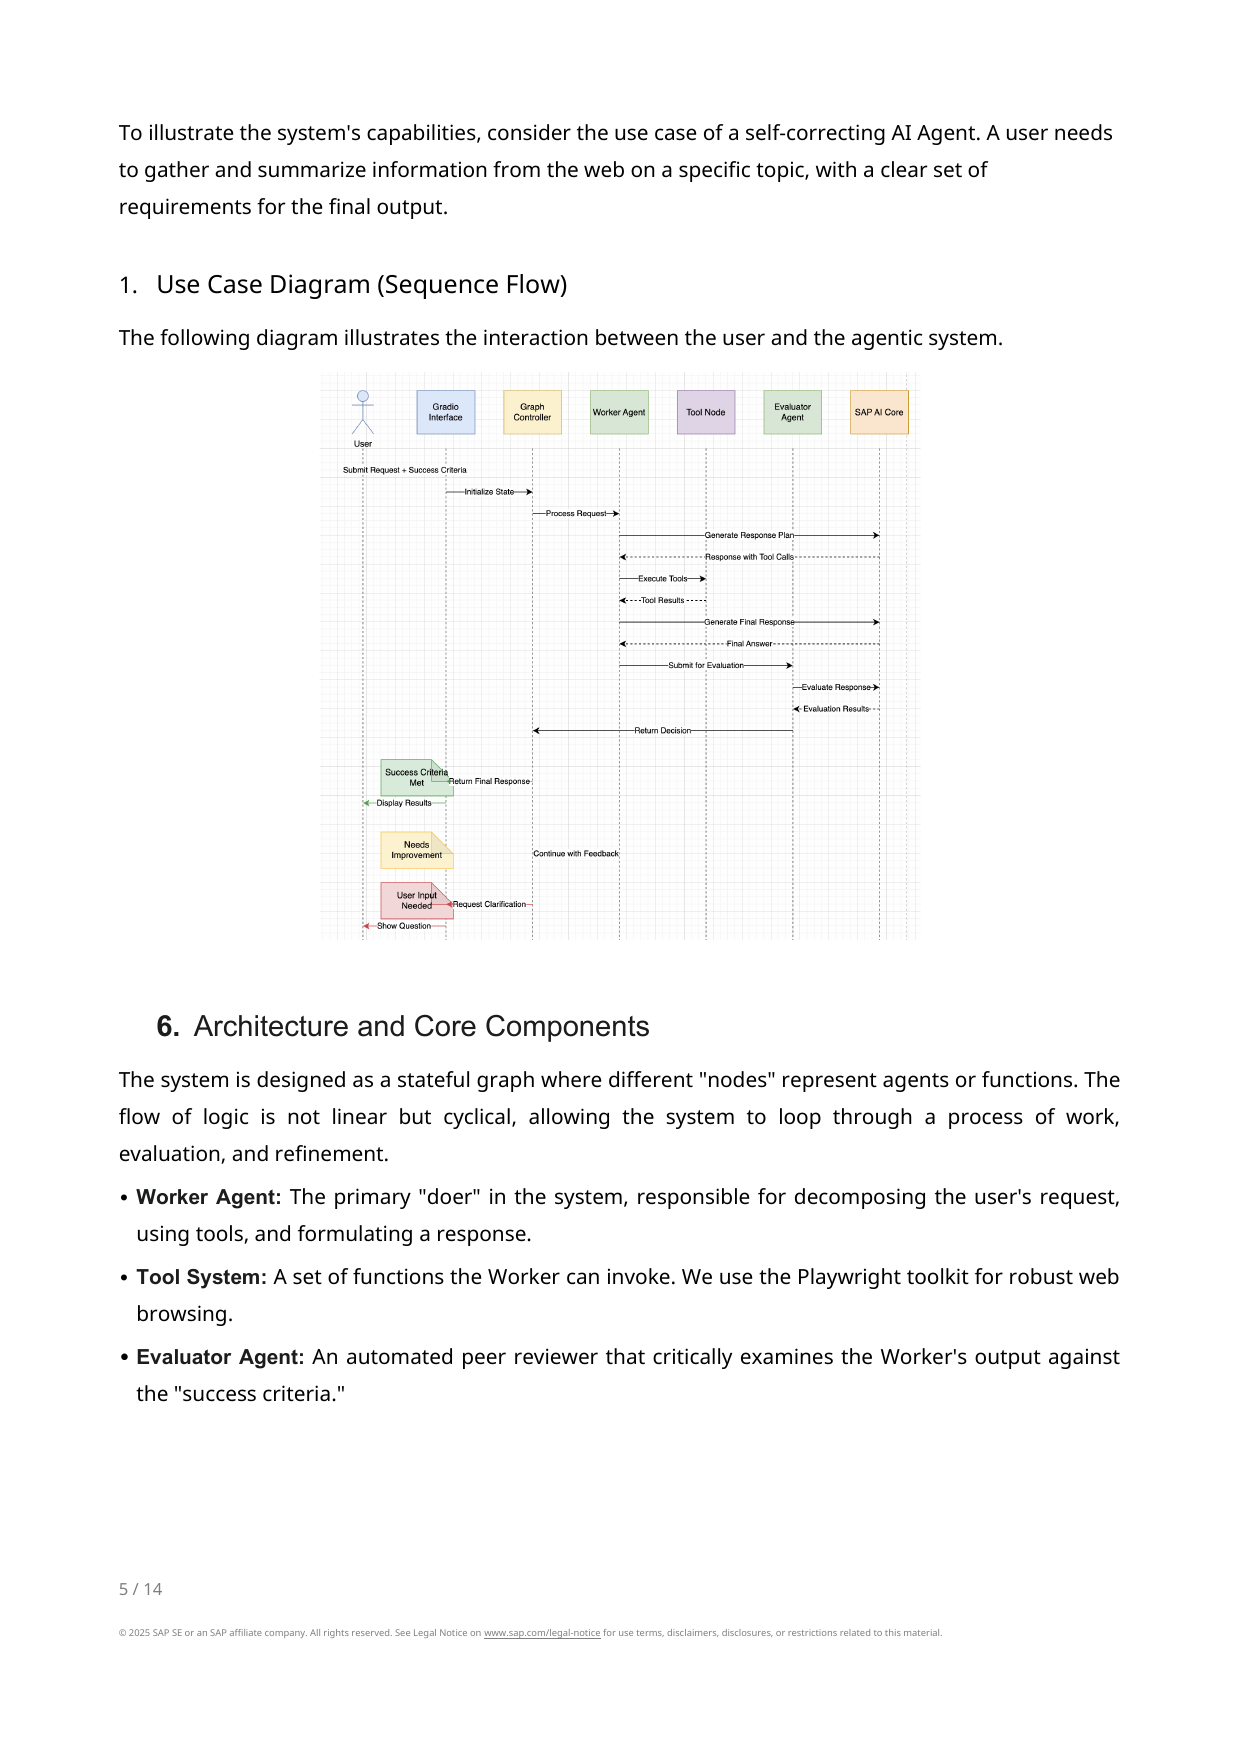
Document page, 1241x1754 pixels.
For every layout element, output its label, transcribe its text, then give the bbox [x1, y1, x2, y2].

subtitle Architecture and Core Components [156, 1009, 1122, 1043]
subtitle Use Case Diagram (Sequence Flow) [118, 267, 1122, 301]
picture [319, 372, 921, 940]
text The following diagram illustrates the interaction between the user and the agentic system. [118, 323, 1122, 352]
text Evaluator Agent: An automated peer reviewer that critically examines the Worker's output against the "success criteria." [118, 1342, 1122, 1408]
text Tool System: A set of functions the Worker can invoke. We use the Playwright toolkit for robust web browsing. [118, 1262, 1122, 1328]
text To illustrate the system's capabilities, consider the use case of a self-correcting AI Agent. A user needs to gather and summarize information from the web on a specific topic, with a clear set of requirements for the final output. [118, 118, 1122, 221]
text Worker Agent: The primary "doer" in the system, responsible for decomposing the user's request, using tools, and formulating a response. [118, 1182, 1122, 1248]
text The system is designed as a stateful graph where different "nodes" represent agents or functions. The flow of logic is not linear but cyclical, allowing the system to loop through a process of work, evaluation, and refinement. [118, 1065, 1122, 1168]
